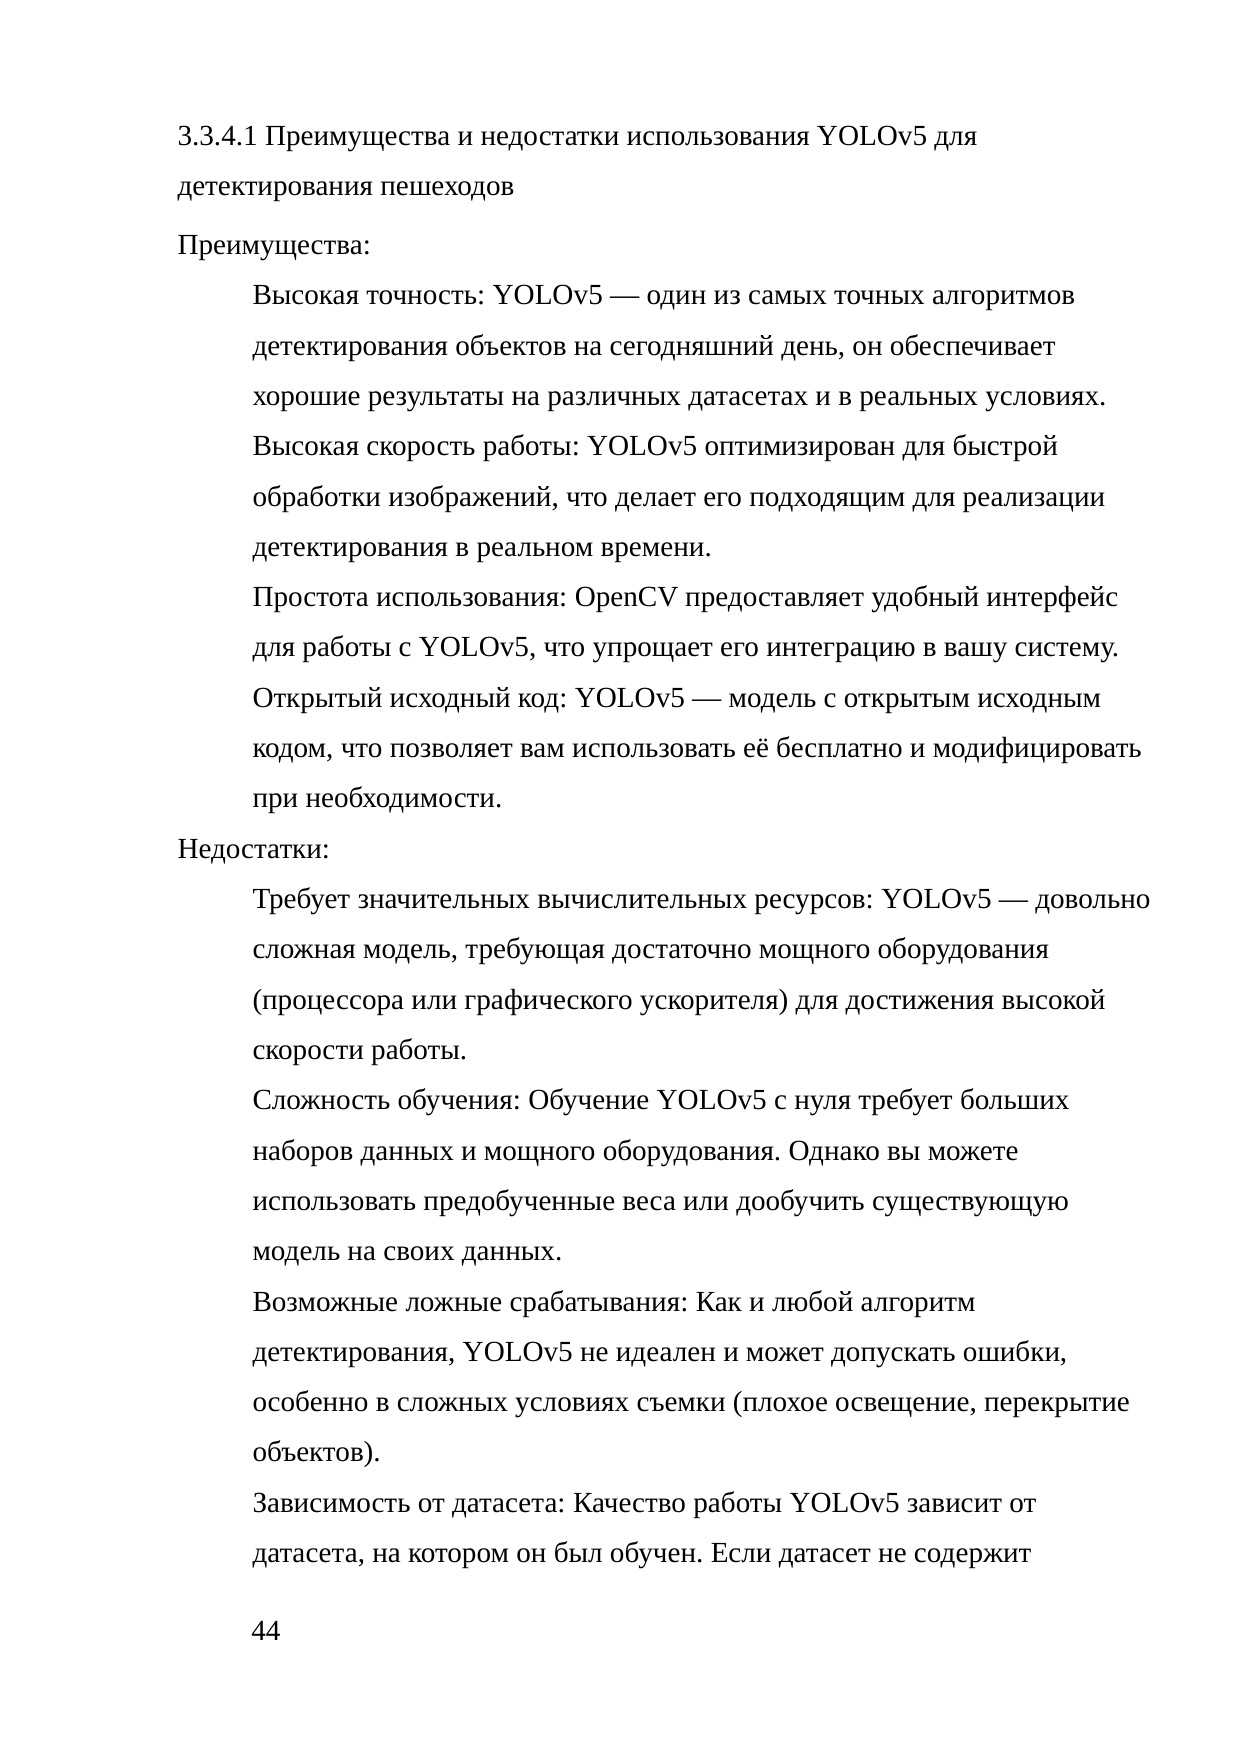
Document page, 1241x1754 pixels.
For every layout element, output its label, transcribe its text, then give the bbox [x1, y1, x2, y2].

text Высокая скорость работы: YOLOv5 оптимизирован для быстрой обработки изображений, что делает его подходящим для реализации детектирования в реальном времени. [252, 428, 1152, 562]
text Преимущества: [177, 227, 1152, 261]
text Требует значительных вычислительных ресурсов: YOLOv5 — довольно сложная модель, требующая достаточно мощного оборудования (процессора или графического ускорителя) для достижения высокой скорости работы. [252, 881, 1152, 1066]
text Открытый исходный код: YOLOv5 — модель с открытым исходным кодом, что позволяет вам использовать её бесплатно и модифицировать при необходимости. [252, 680, 1152, 814]
subtitle 3.3.4.1 Преимущества и недостатки использования YOLOv5 для детектирования пешеходов [177, 118, 1152, 202]
text Сложность обучения: Обучение YOLOv5 с нуля требует больших наборов данных и мощного оборудования. Однако вы можете использовать предобученные веса или дообучить существующую модель на своих данных. [252, 1082, 1152, 1267]
text Простота использования: OpenCV предоставляет удобный интерфейс для работы с YOLOv5, что упрощает его интеграцию в вашу систему. [252, 579, 1152, 663]
text Недостатки: [177, 831, 1152, 864]
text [252, 1485, 1152, 1569]
text Высокая точность: YOLOv5 — один из самых точных алгоритмов детектирования объектов на сегодняшний день, он обеспечивает хорошие результаты на различных датасетах и в реальных условиях. [252, 277, 1152, 412]
text Возможные ложные срабатывания: Как и любой алгоритм детектирования, YOLOv5 не идеален и может допускать ошибки, особенно в сложных условиях съемки (плохое освещение, перекрытие объектов). [252, 1284, 1152, 1468]
